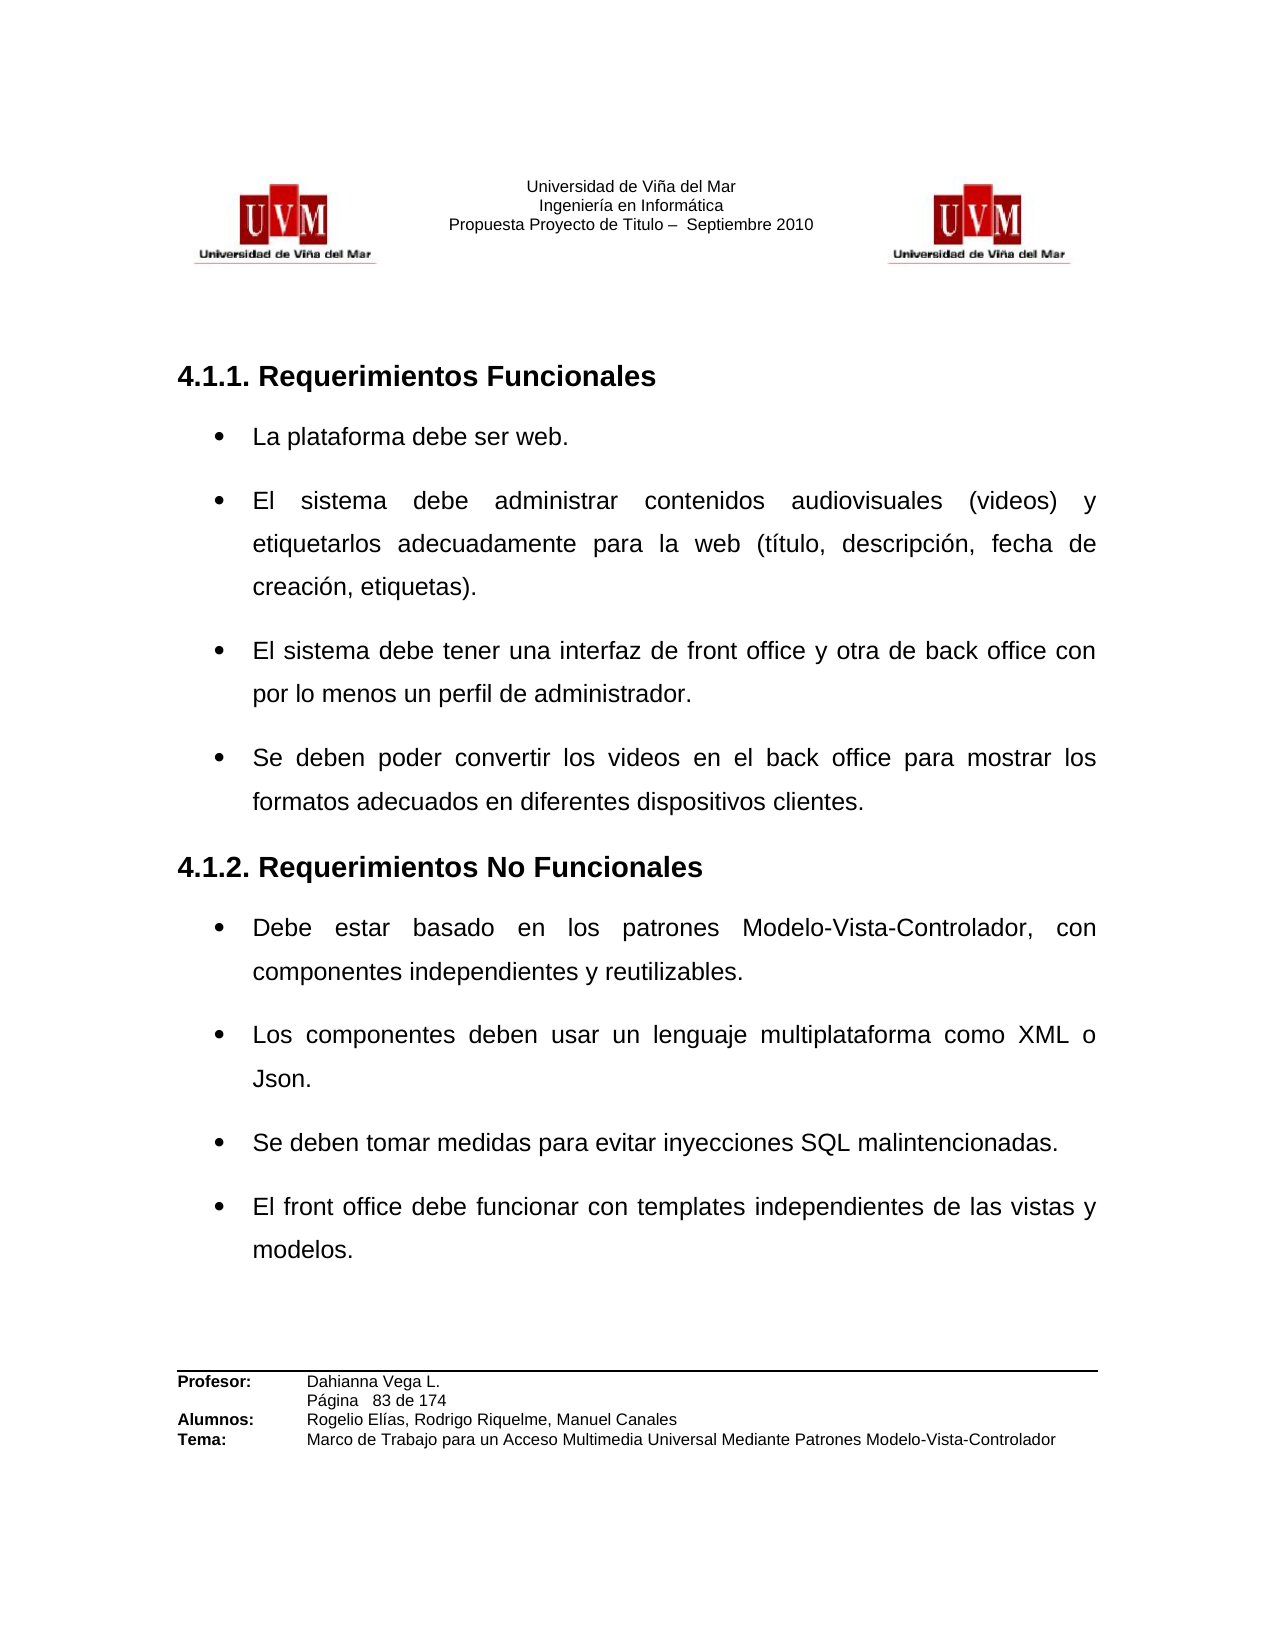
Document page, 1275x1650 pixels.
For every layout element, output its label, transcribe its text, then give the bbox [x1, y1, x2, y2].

picture [177, 176, 390, 267]
list Los componentes deben usar un lenguaje multiplataforma como XML o Json. [215, 1020, 1098, 1092]
subtitle 4.1.1. Requerimientos Funcionales [177, 359, 1098, 392]
list El front office debe funcionar con templates independientes de las vistas y modelos. [215, 1192, 1098, 1264]
list La plataforma debe ser web. [215, 422, 1098, 451]
list Se deben poder convertir los videos en el back office para mostrar los formatos adecuados en diferentes dispositivos clientes. [215, 743, 1098, 815]
list El sistema debe administrar contenidos audiovisuales (videos) y etiquetarlos adecuadamente para la web (título, descripción, fecha de creación, etiquetas). [215, 486, 1098, 601]
subtitle 4.1.2. Requerimientos No Funcionales [177, 850, 1098, 884]
list El sistema debe tener una interfaz de front office y otra de back office con por lo menos un perfil de administrador. [215, 636, 1098, 708]
list Debe estar basado en los patrones Modelo-Vista-Controlador, con componentes independientes y reutilizables. [215, 913, 1098, 985]
picture [871, 176, 1084, 267]
list Se deben tomar medidas para evitar inyecciones SQL malintencionadas. [215, 1128, 1098, 1156]
